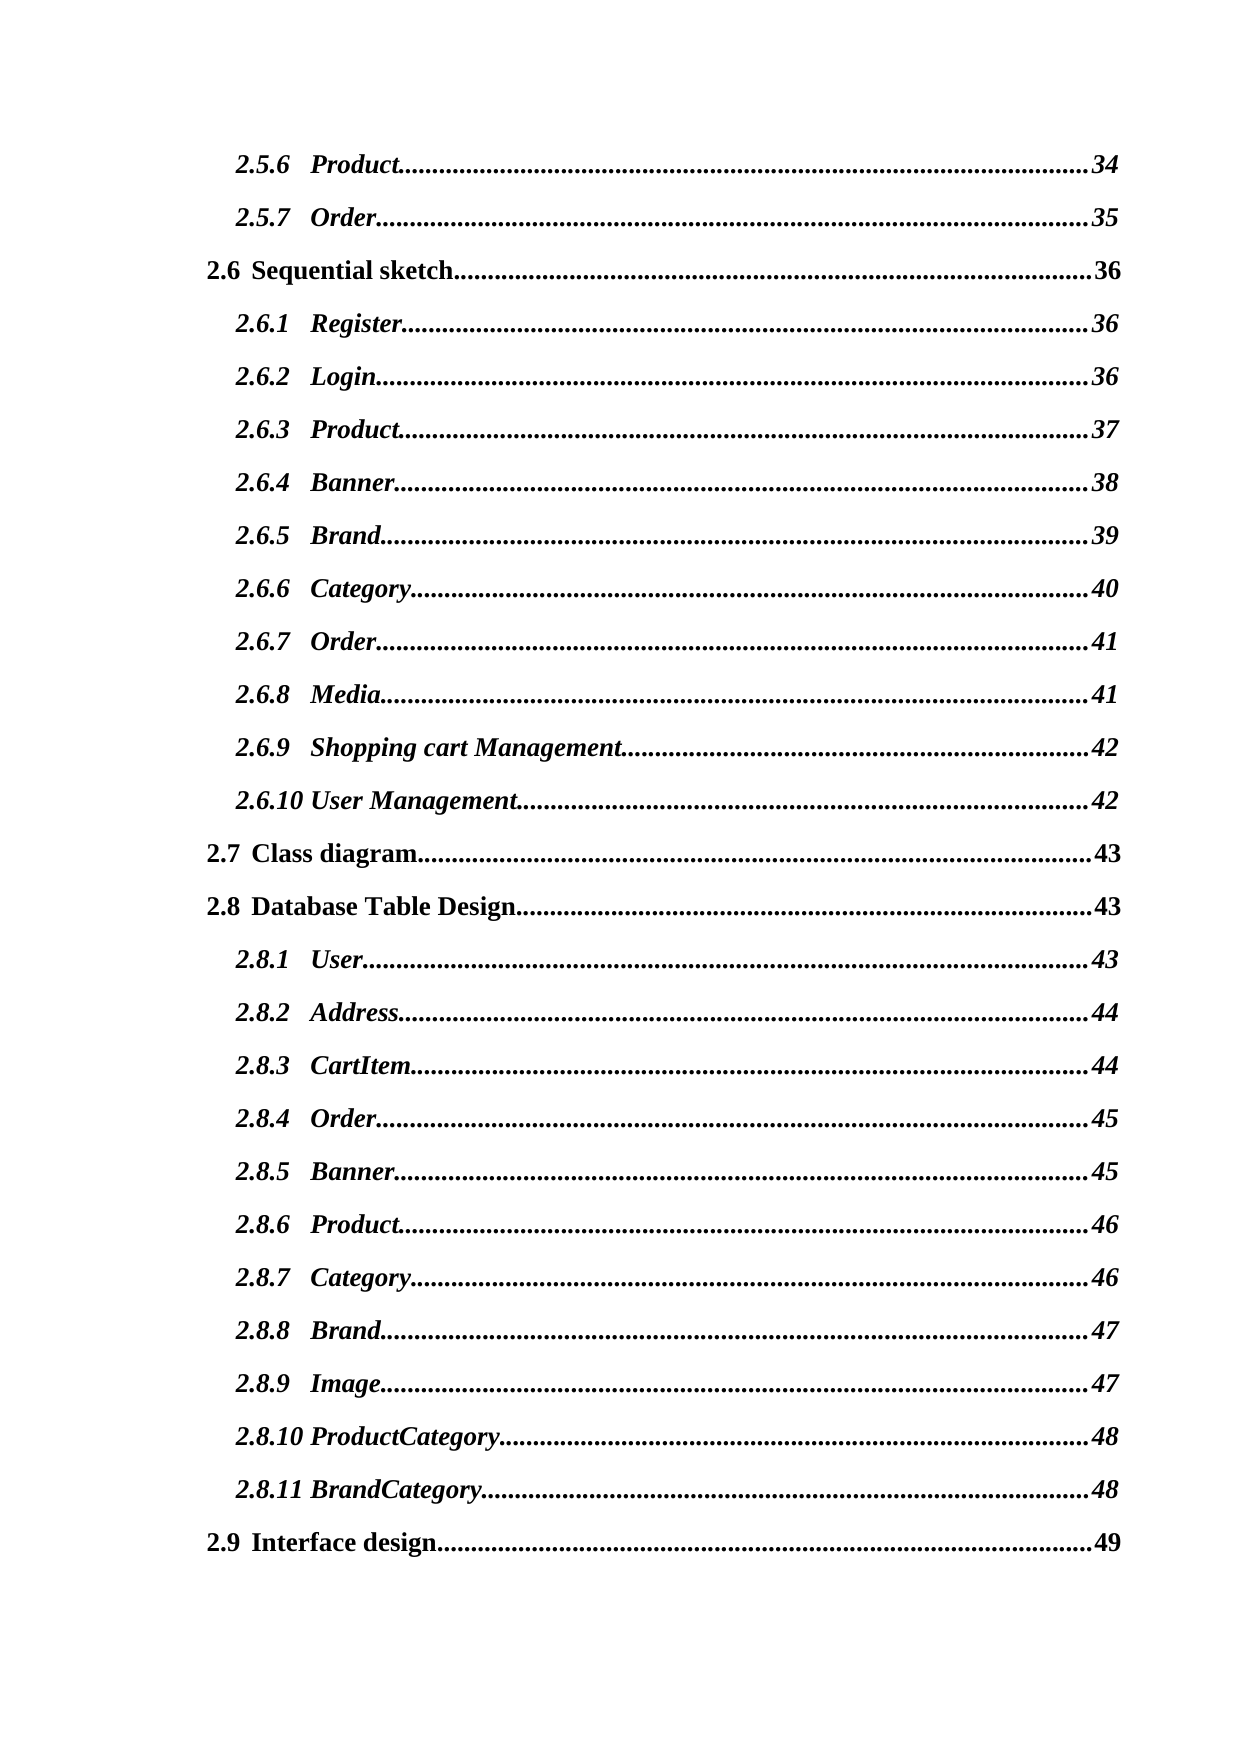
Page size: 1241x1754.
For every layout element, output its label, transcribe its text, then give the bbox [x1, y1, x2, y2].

text 2.6.4 Banner 38 [236, 466, 1122, 497]
text 2.8 Database Table Design 43 [206, 890, 1122, 921]
text 2.5.6 Product 34 [236, 148, 1122, 179]
text 2.8.5 Banner 45 [236, 1155, 1122, 1186]
text 2.6.7 Order 41 [236, 625, 1122, 656]
text 2.8.6 Product 46 [236, 1208, 1122, 1239]
text 2.5.7 Order 35 [236, 201, 1122, 232]
text 2.8.11 BrandCategory 48 [236, 1473, 1122, 1504]
text 2.8.10 ProductCategory 48 [236, 1420, 1122, 1451]
text 2.6.9 Shopping cart Management 42 [236, 731, 1122, 762]
text 2.8.7 Category 46 [236, 1261, 1122, 1292]
text 2.8.8 Brand 47 [236, 1314, 1122, 1345]
text 2.8.2 Address 44 [236, 996, 1122, 1027]
text 2.7 Class diagram 43 [206, 837, 1122, 868]
text 2.9 Interface design 49 [206, 1526, 1122, 1557]
text 2.8.9 Image 47 [236, 1367, 1122, 1398]
text 2.8.4 Order 45 [236, 1102, 1122, 1133]
text 2.8.1 User 43 [236, 943, 1122, 974]
text 2.6.2 Login 36 [236, 360, 1122, 391]
text 2.6.1 Register 36 [236, 307, 1122, 338]
text 2.6.6 Category 40 [236, 572, 1122, 603]
text 2.6 Sequential sketch 36 [206, 254, 1122, 285]
text 2.6.3 Product 37 [236, 413, 1122, 444]
text 2.8.3 CartItem 44 [236, 1049, 1122, 1080]
text 2.6.10 User Management 42 [236, 784, 1122, 815]
text 2.6.8 Media 41 [236, 678, 1122, 709]
text 2.6.5 Brand 39 [236, 519, 1122, 550]
